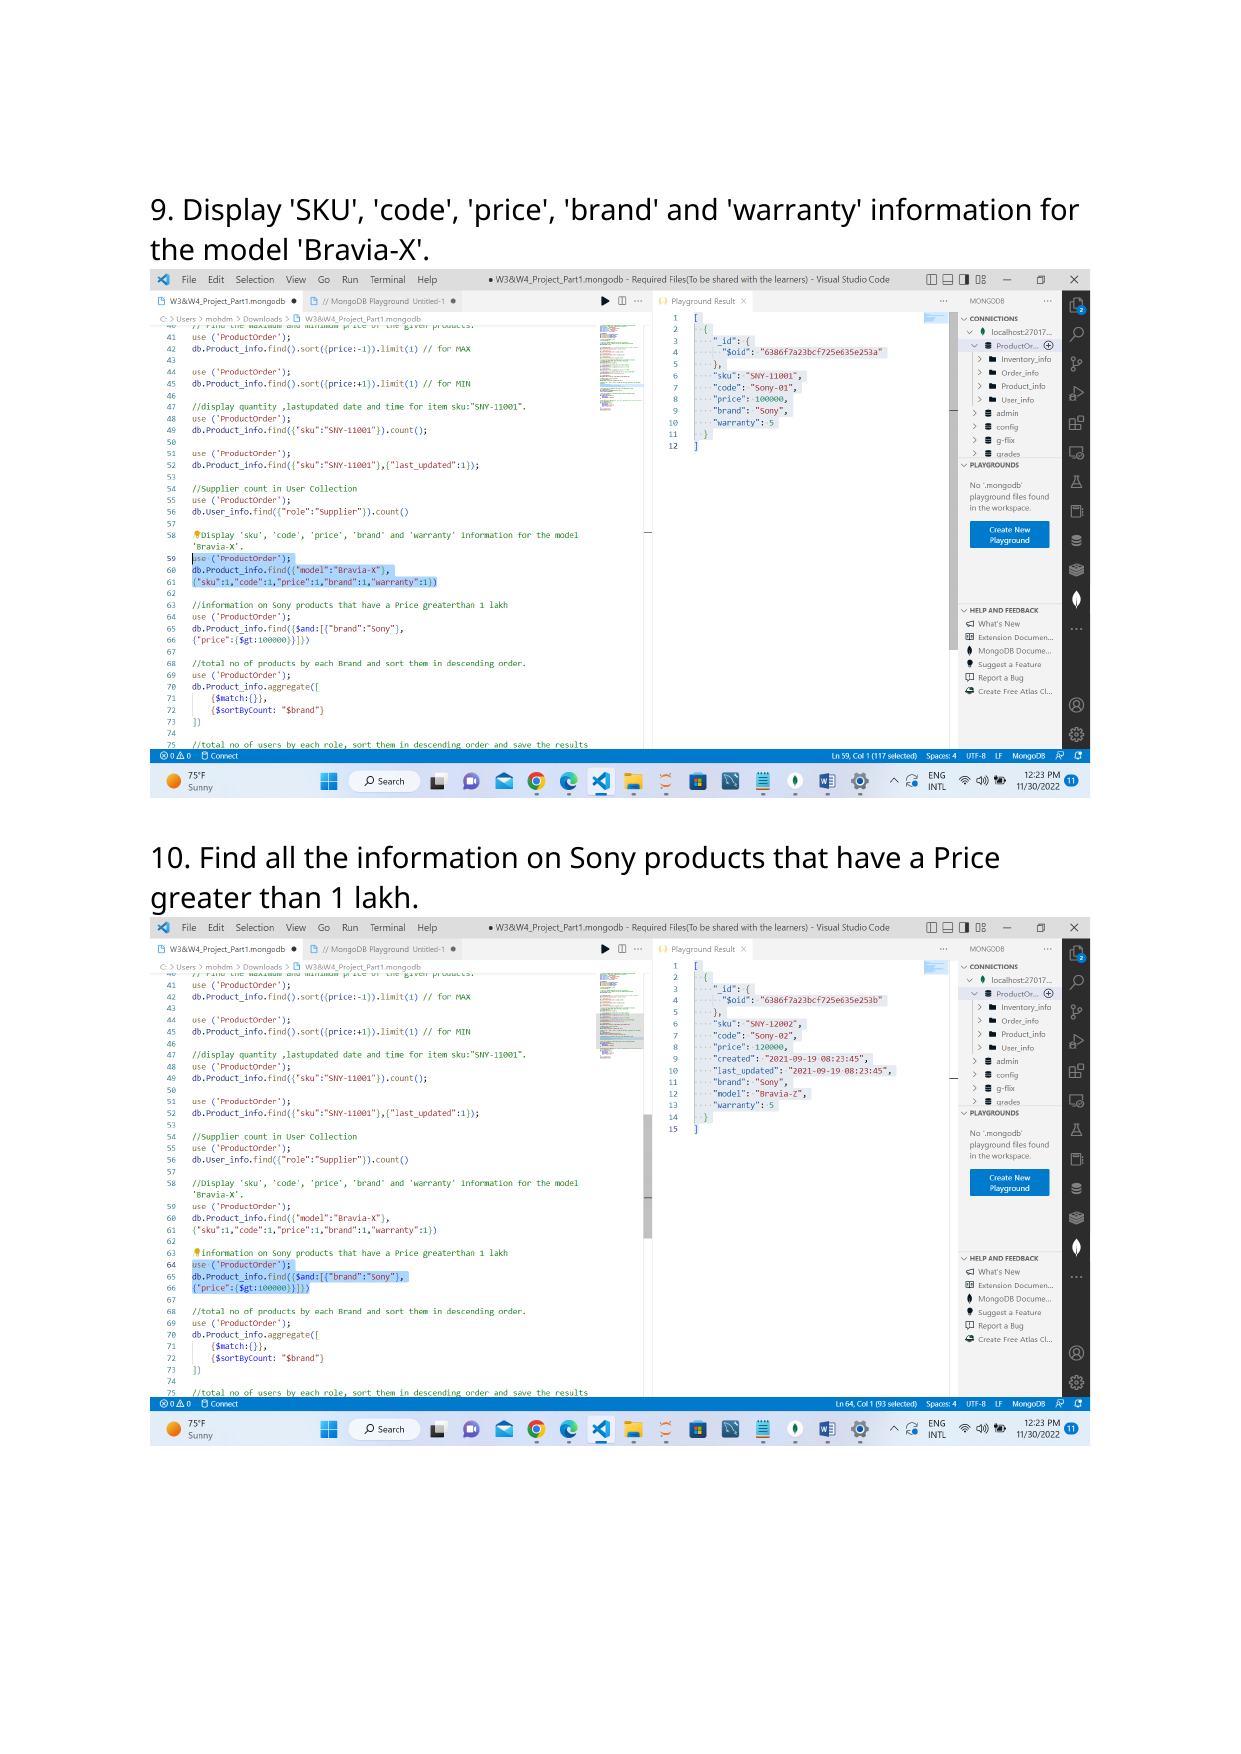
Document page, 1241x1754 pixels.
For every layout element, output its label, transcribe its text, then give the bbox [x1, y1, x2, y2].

text 10. Find all the information on Sony products that have a Price greater than 1 lakh. [150, 838, 1090, 917]
text 9. Display 'SKU', 'code', 'price', 'brand' and 'warranty' information for the model 'Bravia-X'. [150, 190, 1090, 269]
picture [150, 917, 1091, 1446]
picture [150, 269, 1091, 798]
